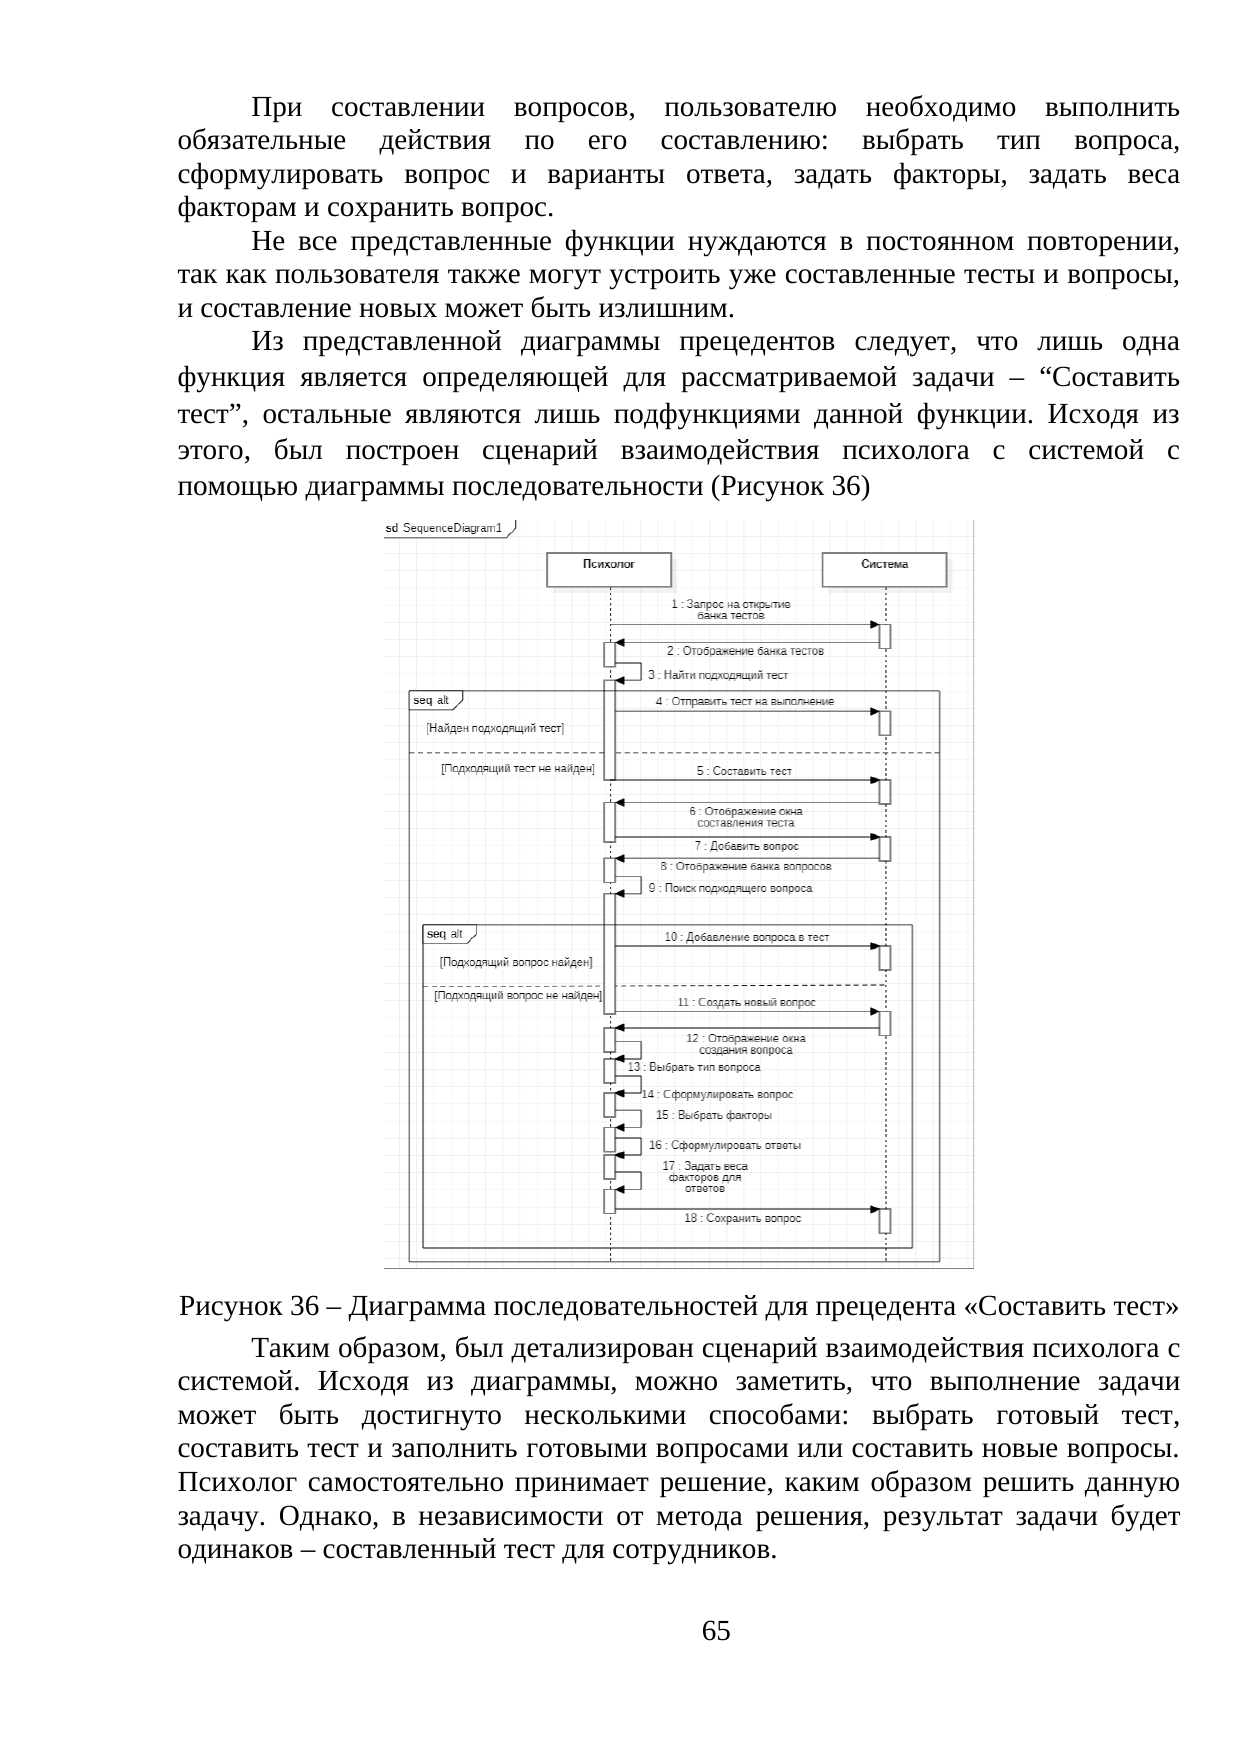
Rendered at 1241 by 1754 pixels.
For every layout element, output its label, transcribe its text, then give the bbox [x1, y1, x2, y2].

text Не все представленные функции нуждаются в постоянном повторении, так как пользователя также могут устроить уже составленные тесты и вопросы, и составление новых может быть излишним. [177, 223, 1181, 323]
text Таким образом, был детализирован сценарий взаимодействия психолога с системой. Исходя из диаграммы, можно заметить, что выполнение задачи может быть достигнуто несколькими способами: выбрать готовый тест, составить тест и заполнить готовыми вопросами или составить новые вопросы. Психолог самостоятельно принимает решение, каким образом решить данную задачу. Однако, в независимости от метода решения, результат задачи будет одинаков – составленный тест для сотрудников. [177, 1330, 1181, 1565]
text При составлении вопросов, пользователю необходимо выполнить обязательные действия по его составлению: выбрать тип вопроса, сформулировать вопрос и варианты ответа, задать факторы, задать веса факторам и сохранить вопрос. [177, 89, 1181, 223]
text Из представленной диаграммы прецедентов следует, что лишь одна функция является определяющей для рассматриваемой задачи – “Составить тест”, остальные являются лишь подфункциями данной функции. Исходя из этого, был построен сценарий взаимодействия психолога с системой с помощью диаграммы последовательности (Рисунок 36) [177, 323, 1181, 502]
picture [384, 520, 975, 1269]
text Рисунок 36 – Диаграмма последовательностей для прецедента «Составить тест» [177, 1288, 1181, 1322]
